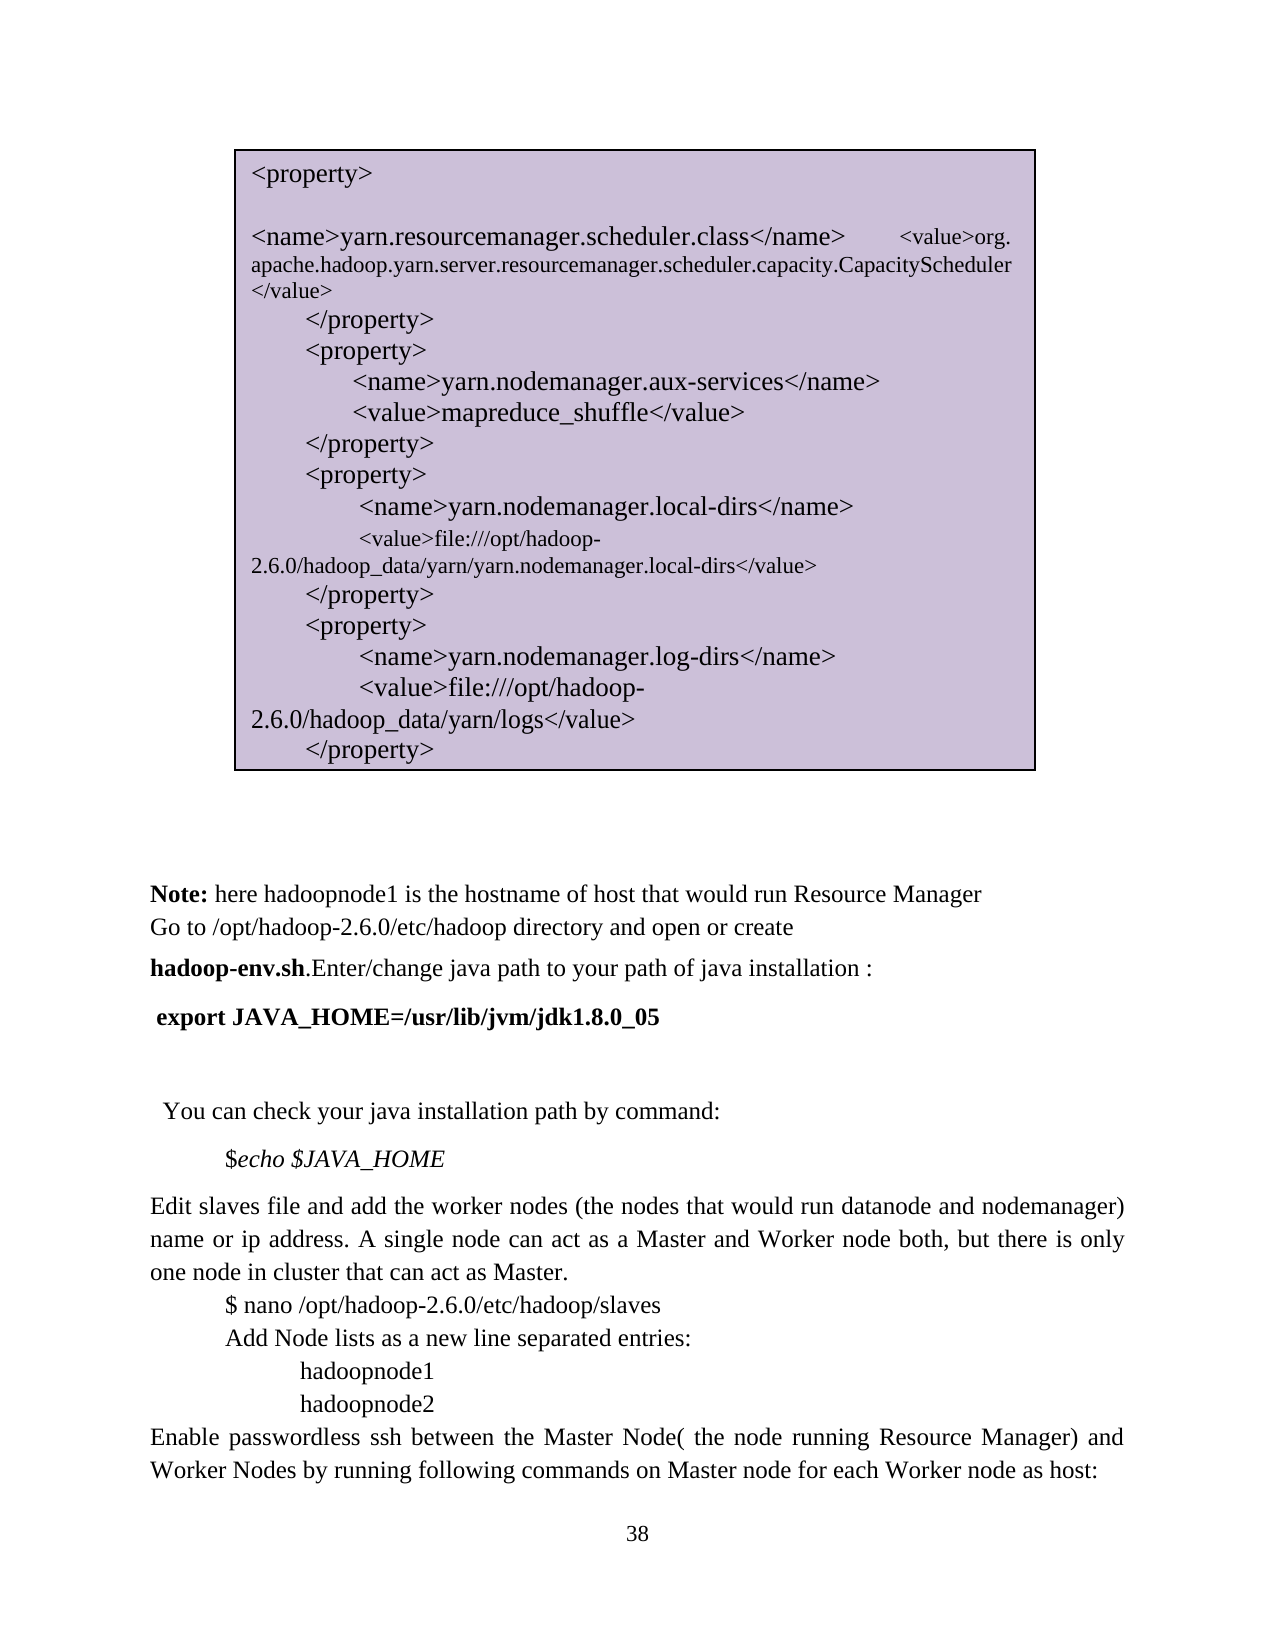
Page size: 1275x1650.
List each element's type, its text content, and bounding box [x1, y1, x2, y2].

text Note: here hadoopnode1 is the hostname of host that would run Resource Manager Go to /opt/hadoop-2.6.0/etc/hadoop directory and open or create [150, 879, 1010, 941]
text hadoop-env.sh.Enter/change java path to your path of java installation : [150, 953, 1210, 982]
text Edit slaves file and add the worker nodes (the nodes that would run datanode and nodemanager) name or ip address. A single node can act as a Master and Worker node both, but there is only one node in cluster that can act as Master. [150, 1191, 1126, 1286]
text $echo $JAVA_HOME [225, 1144, 1210, 1173]
text hadoopnode1 hadoopnode2 [300, 1356, 437, 1418]
text $ nano /opt/hadoop-2.6.0/etc/hadoop/slaves Add Node lists as a new line separated entries: [225, 1290, 702, 1352]
subtitle export JAVA_HOME=/usr/lib/jvm/jdk1.8.0_05 [156, 1002, 1210, 1030]
text Enable passwordless ssh between the Master Node( the node running Resource Manager) and Worker Nodes by running following commands on Master node for each Worker node as host: [150, 1422, 1125, 1484]
text You can check your java installation path by command: [162, 1096, 1210, 1125]
